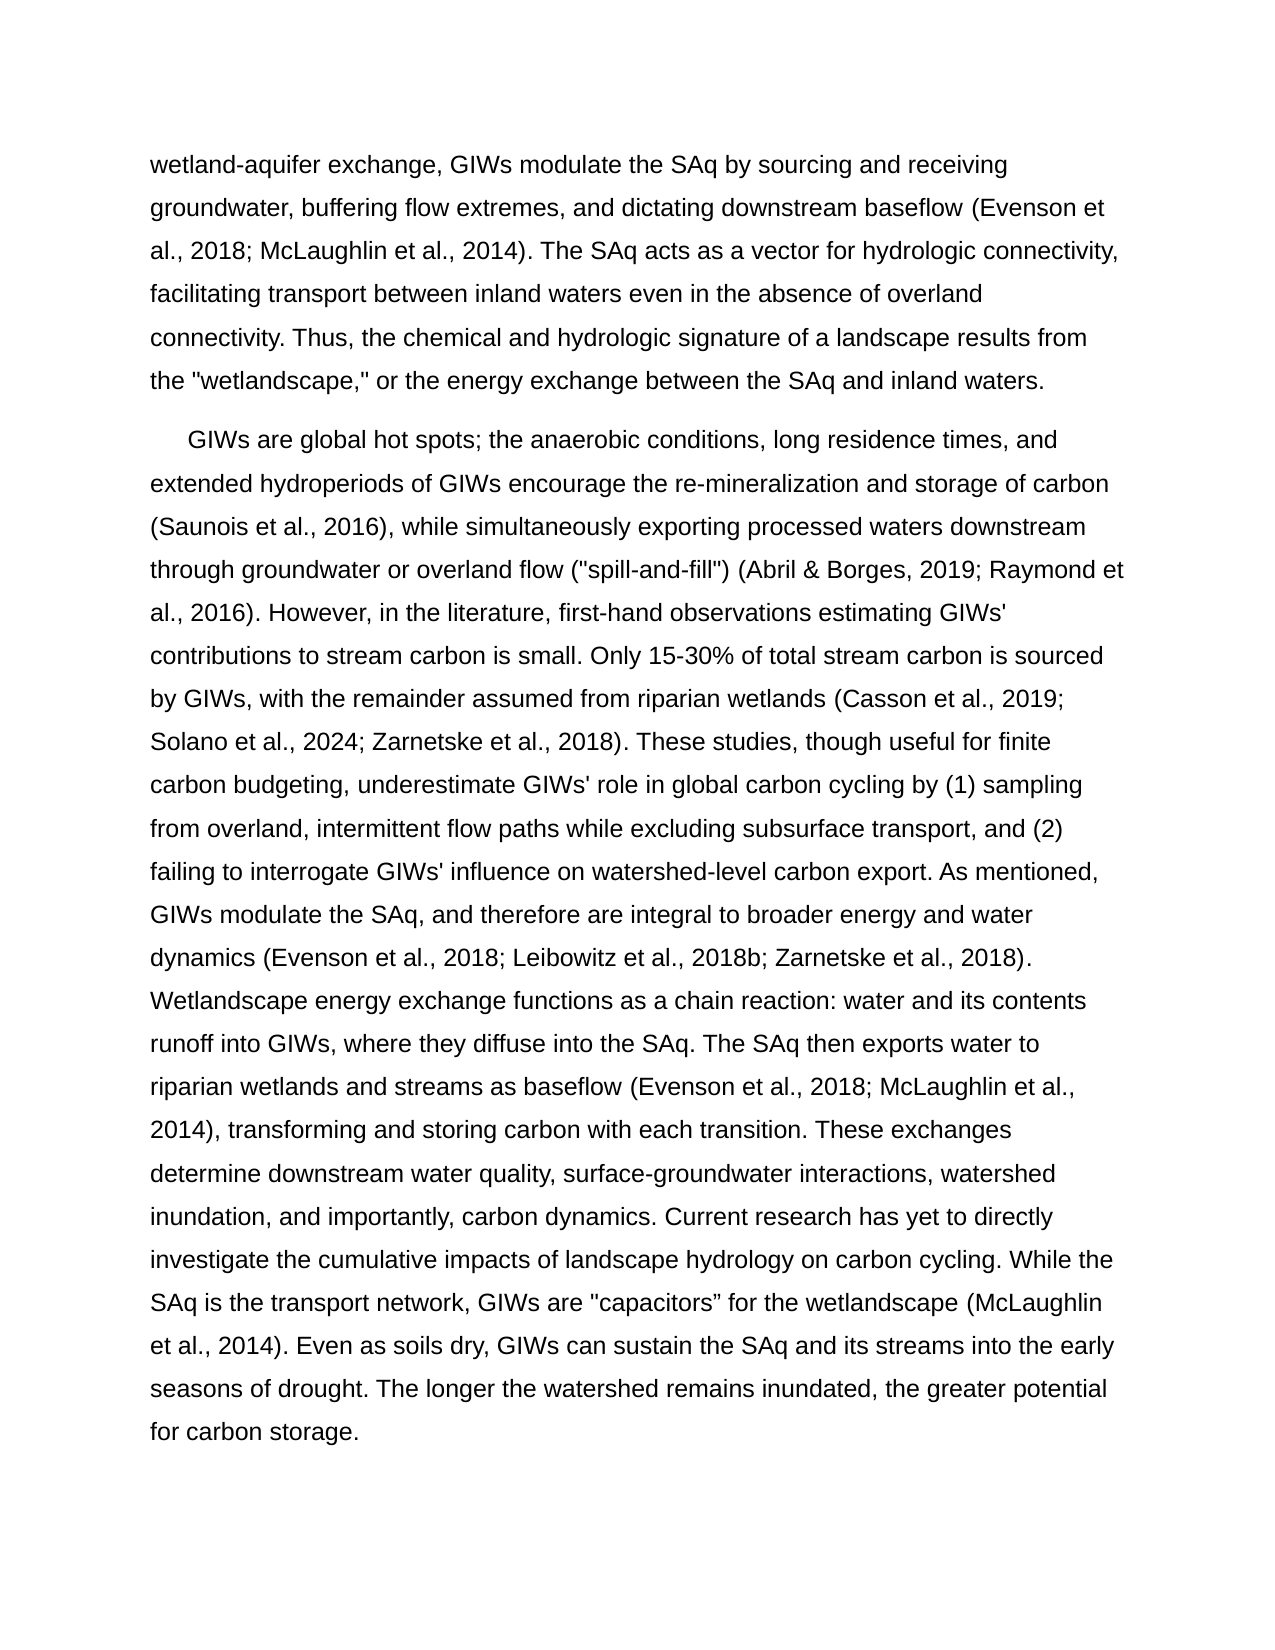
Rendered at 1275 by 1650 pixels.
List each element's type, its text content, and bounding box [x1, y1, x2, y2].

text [150, 150, 1125, 394]
text GIWs are global hot spots; the anaerobic conditions, long residence times, and extended hydroperiods of GIWs encourage the re-mineralization and storage of carbon , while simultaneously exporting processed waters downstream through groundwater or overland flow ("spill-and-fill") . However, in the literature, first-hand observations estimating GIWs' contributions to stream carbon is small. Only 15-30% of total stream carbon is sourced by GIWs, with the remainder assumed from riparian wetlands . These studies, though useful for finite carbon budgeting, underestimate GIWs' role in global carbon cycling by (1) sampling from overland, intermittent flow paths while excluding subsurface transport, and (2) failing to interrogate GIWs' influence on watershed-level carbon export. As mentioned, GIWs modulate the SAq, and therefore are integral to broader energy and water dynamics . Wetlandscape energy exchange functions as a chain reaction: water and its contents runoff into GIWs, where they diffuse into the SAq. The SAq then exports water to riparian wetlands and streams as baseflow , transforming and storing carbon with each transition. These exchanges determine downstream water quality, surface-groundwater interactions, watershed inundation, and importantly, carbon dynamics. Current research has yet to directly investigate the cumulative impacts of landscape hydrology on carbon cycling. While the SAq is the transport network, GIWs are "capacitors” for the wetlandscape . Even as soils dry, GIWs can sustain the SAq and its streams into the early seasons of drought. The longer the watershed remains inundated, the greater potential for carbon storage. [150, 425, 1125, 1446]
